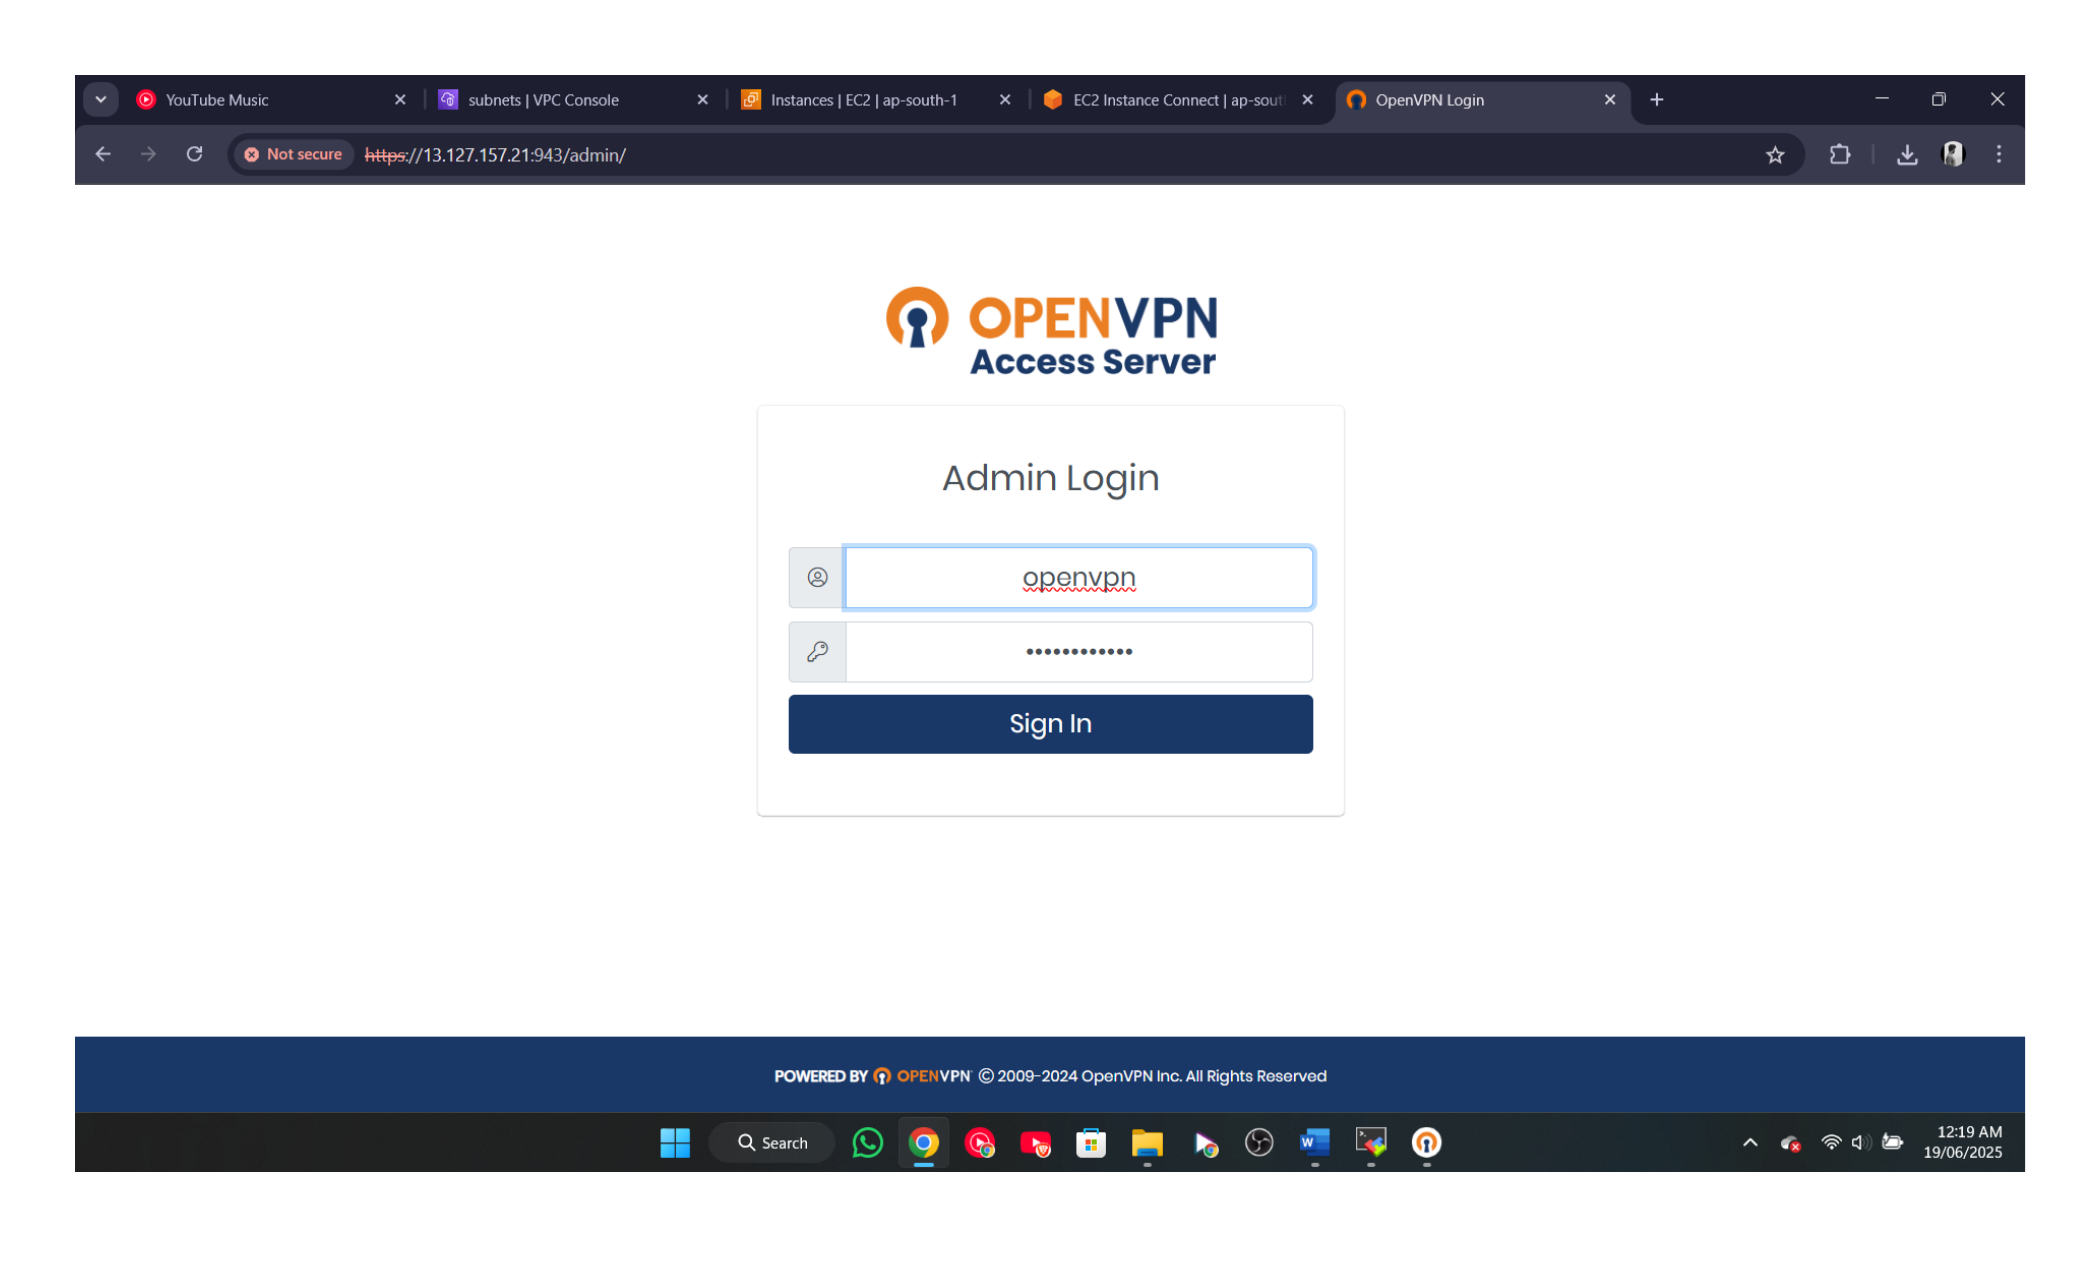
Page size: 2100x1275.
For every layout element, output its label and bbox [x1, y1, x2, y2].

picture [75, 75, 2026, 1172]
